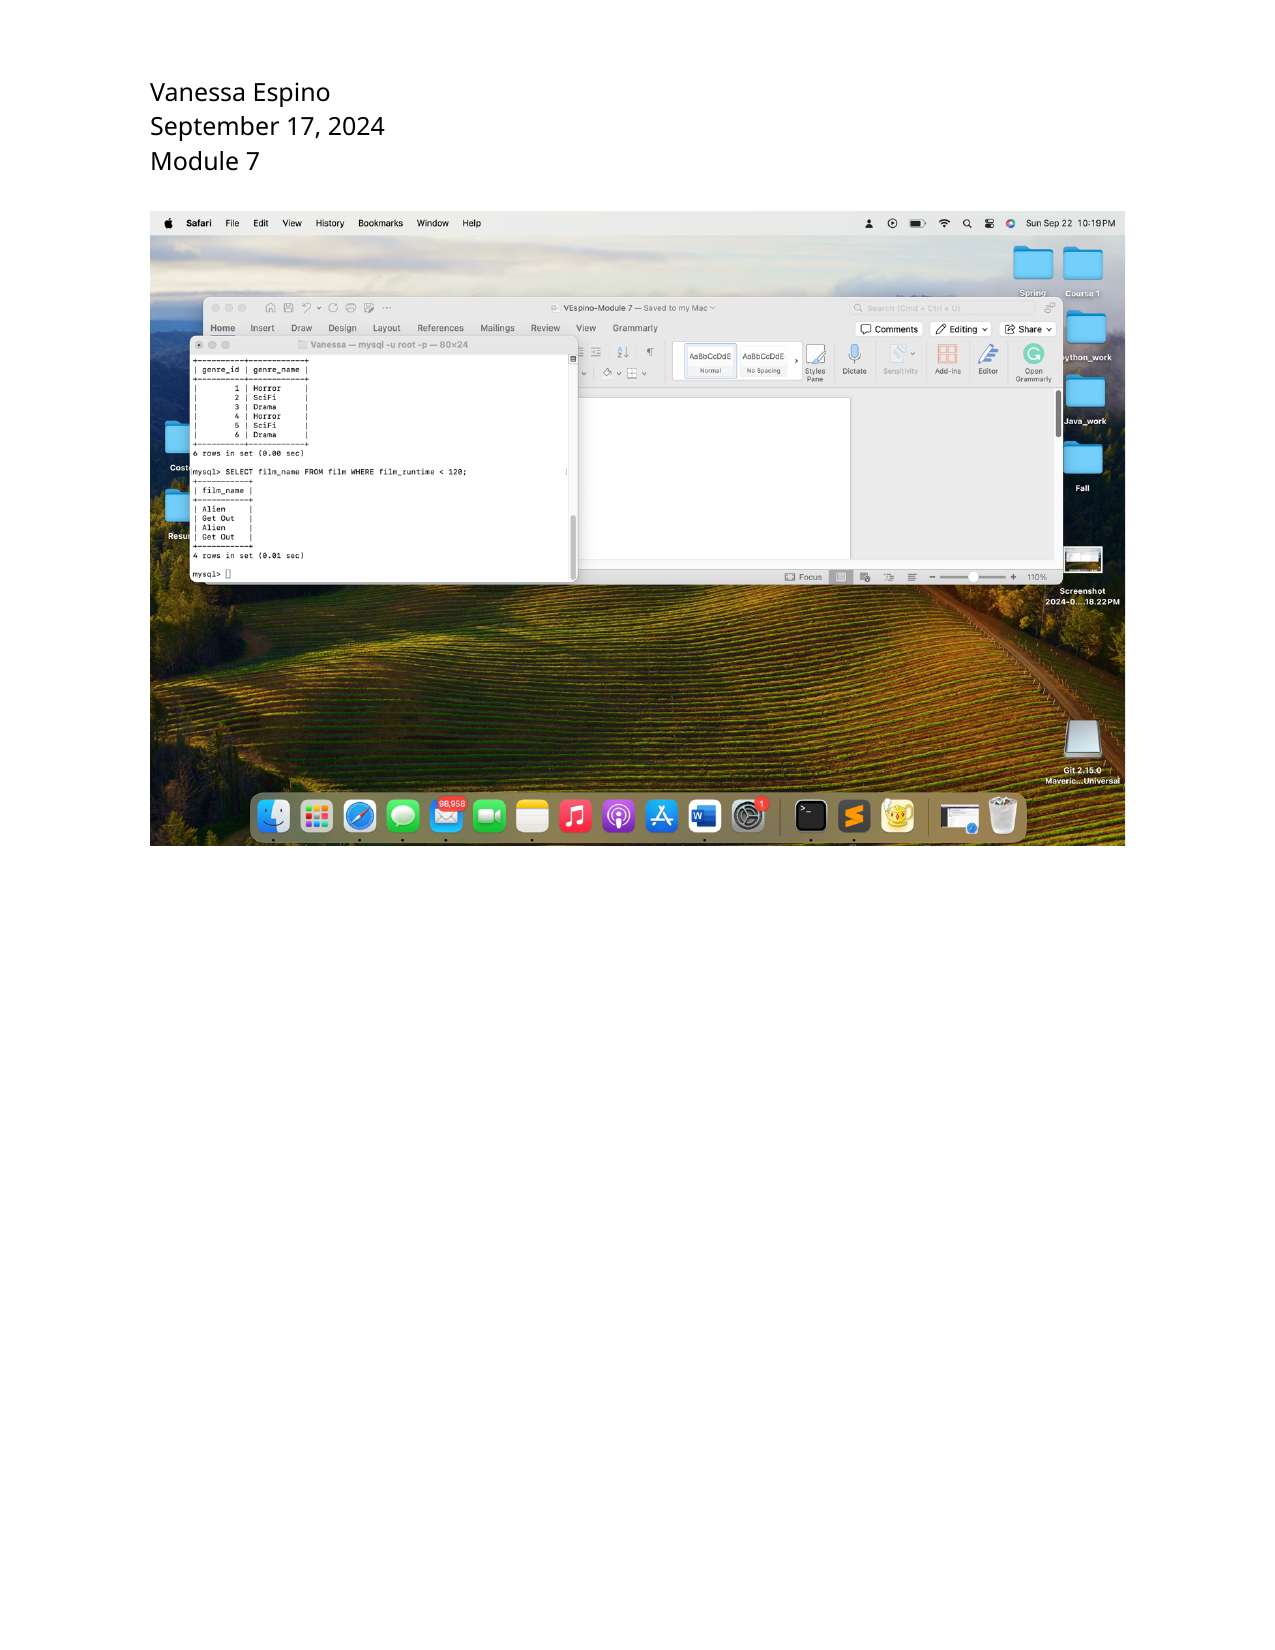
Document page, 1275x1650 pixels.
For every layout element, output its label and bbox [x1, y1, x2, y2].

picture [150, 211, 1125, 846]
